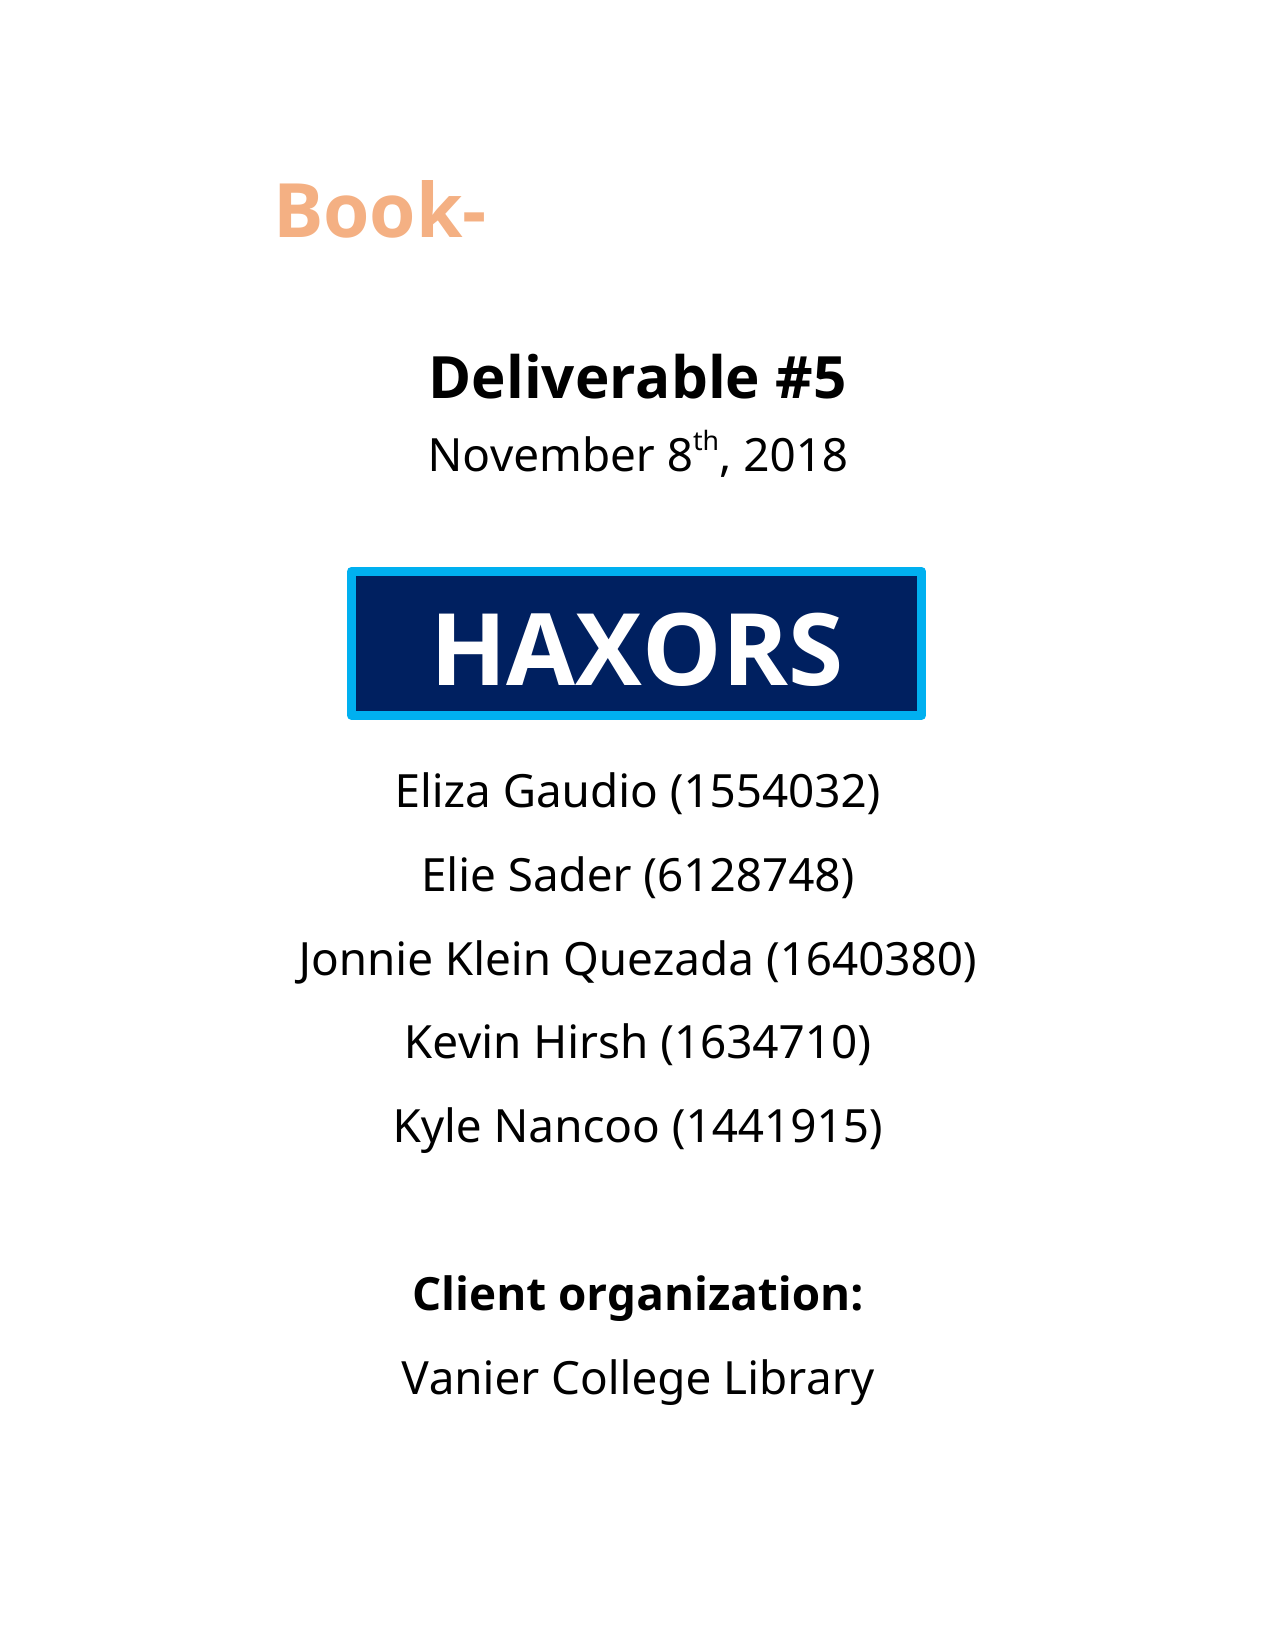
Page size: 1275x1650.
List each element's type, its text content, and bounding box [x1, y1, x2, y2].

text Client organization: [150, 1262, 1125, 1324]
text Elie Sader (6128748) [150, 842, 1125, 904]
text November 8th, 2018 [150, 422, 1125, 485]
text Eliza Gaudio (1554032) [150, 758, 1125, 821]
text Kevin Hirsh (1634710) [150, 1010, 1125, 1072]
text Deliverable #5 [150, 336, 1125, 416]
text Kyle Nancoo (1441915) [150, 1094, 1125, 1156]
text Vanier College Library [150, 1346, 1125, 1408]
text Jonnie Klein Quezada (1640380) [150, 926, 1125, 988]
